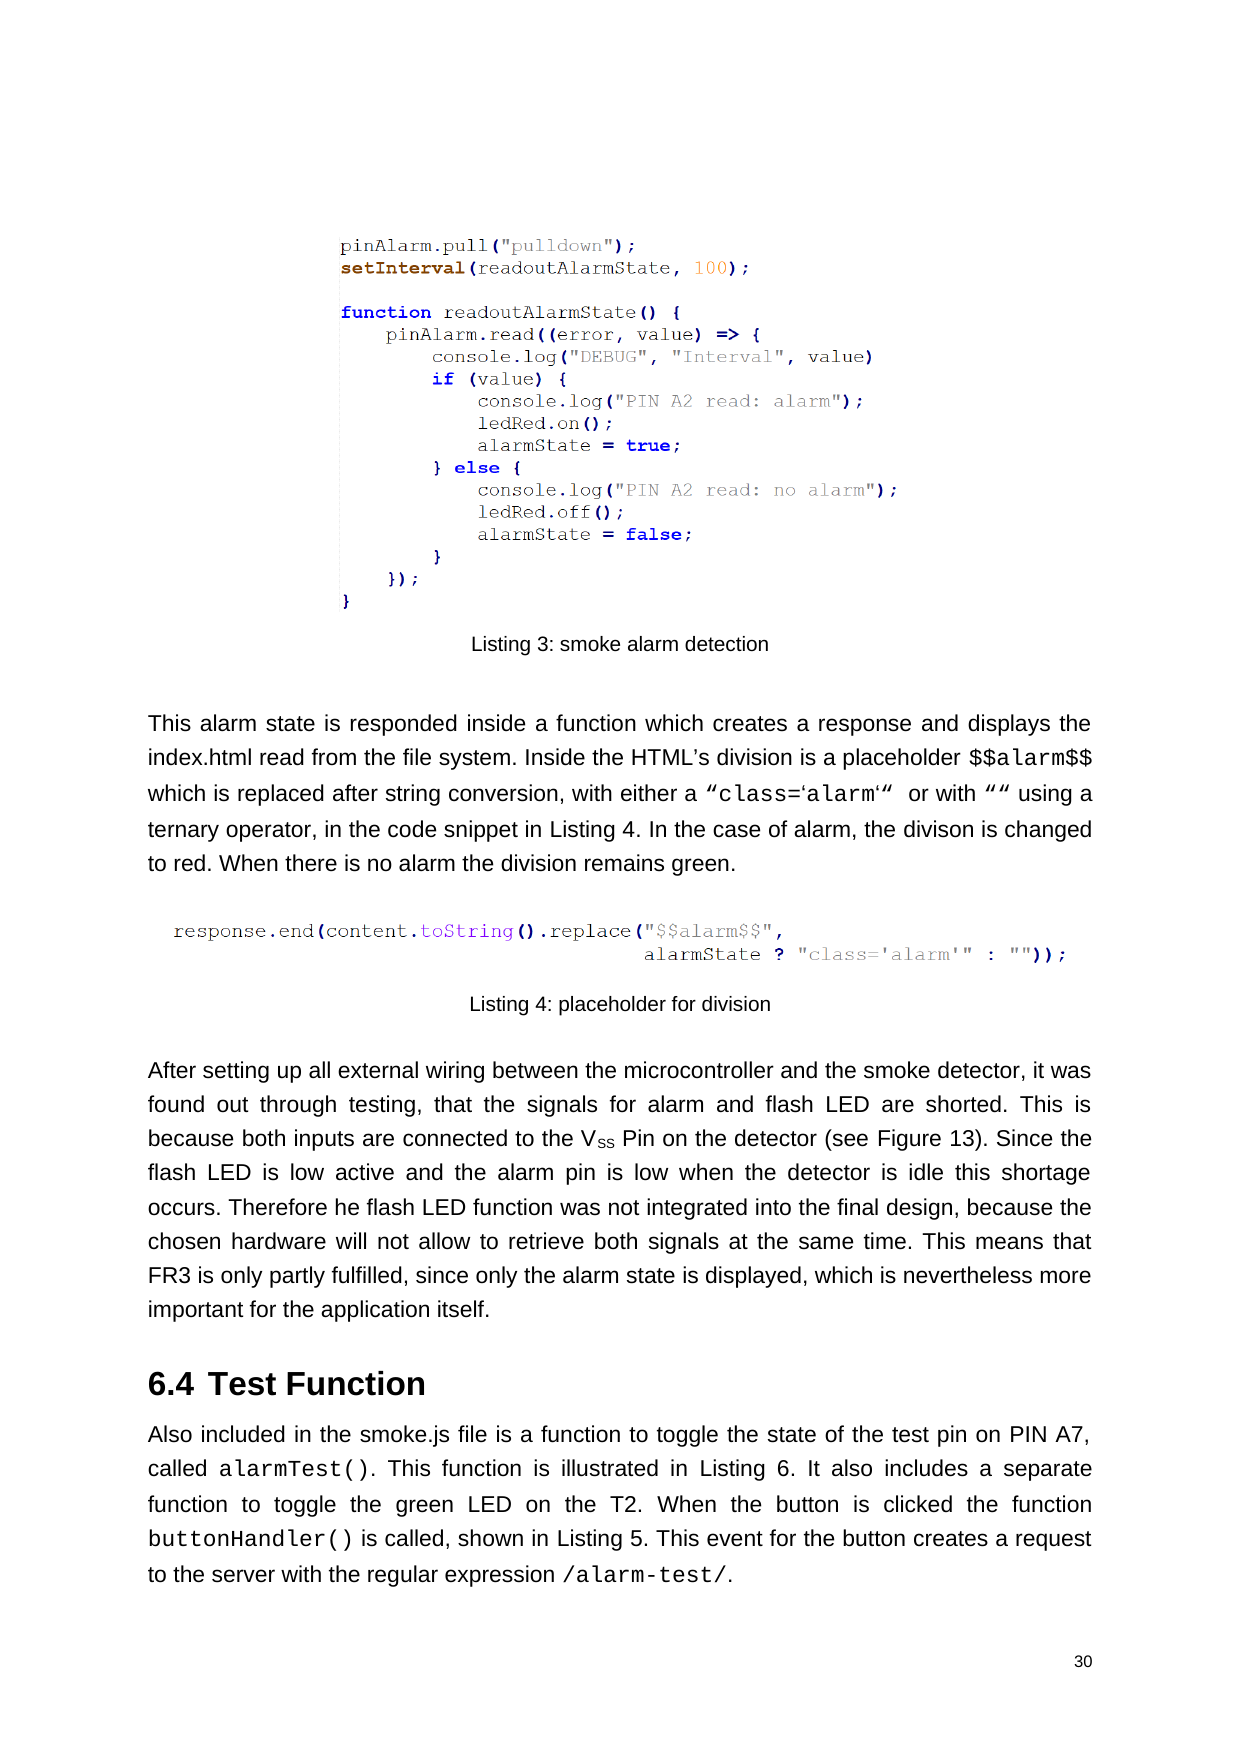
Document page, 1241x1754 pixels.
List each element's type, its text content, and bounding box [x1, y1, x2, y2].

text This alarm state is responded inside a function which creates a response and displays the index.html read from the file system. Inside the HTML’s division is a placeholder $$alarm$$ which is replaced after string conversion, with either a “class=‘alarm‘“ or with ““ using a ternary operator, in the code snippet in Listing 4. In the case of alarm, the divison is changed to red. When there is no alarm the division remains green. [148, 710, 1092, 877]
text After setting up all external wiring between the microcontroller and the smoke detector, it was found out through testing, that the signals for alarm and flash LED are shorted. This is because both inputs are connected to the VSS Pin on the detector (see Figure 13). Since the flash LED is low active and the alarm pin is low when the detector is idle this shortage occurs. Therefore he flash LED function was not integrated into the final design, because the chosen hardware will not allow to retrieve both signals at the same time. This means that FR3 is only partly fulfilled, since only the alarm state is displayed, which is nevertheless more important for the application itself. [148, 1057, 1092, 1322]
picture [339, 236, 902, 612]
picture [172, 918, 1069, 972]
text Listing 4: placeholder for division [148, 992, 1092, 1016]
subtitle Test Function [148, 1364, 1092, 1403]
text Also included in the smoke.js file is a function to toggle the state of the test pin on PIN A7, called alarmTest(). This function is illustrated in Listing 6. It also includes a separate function to toggle the green LED on the T2. When the button is clicked the function buttonHandler() is called, shown in Listing 5. This event for the button creates a request to the server with the regular expression /alarm-test/. [148, 1421, 1092, 1589]
text Listing 3: smoke alarm detection [148, 632, 1092, 656]
